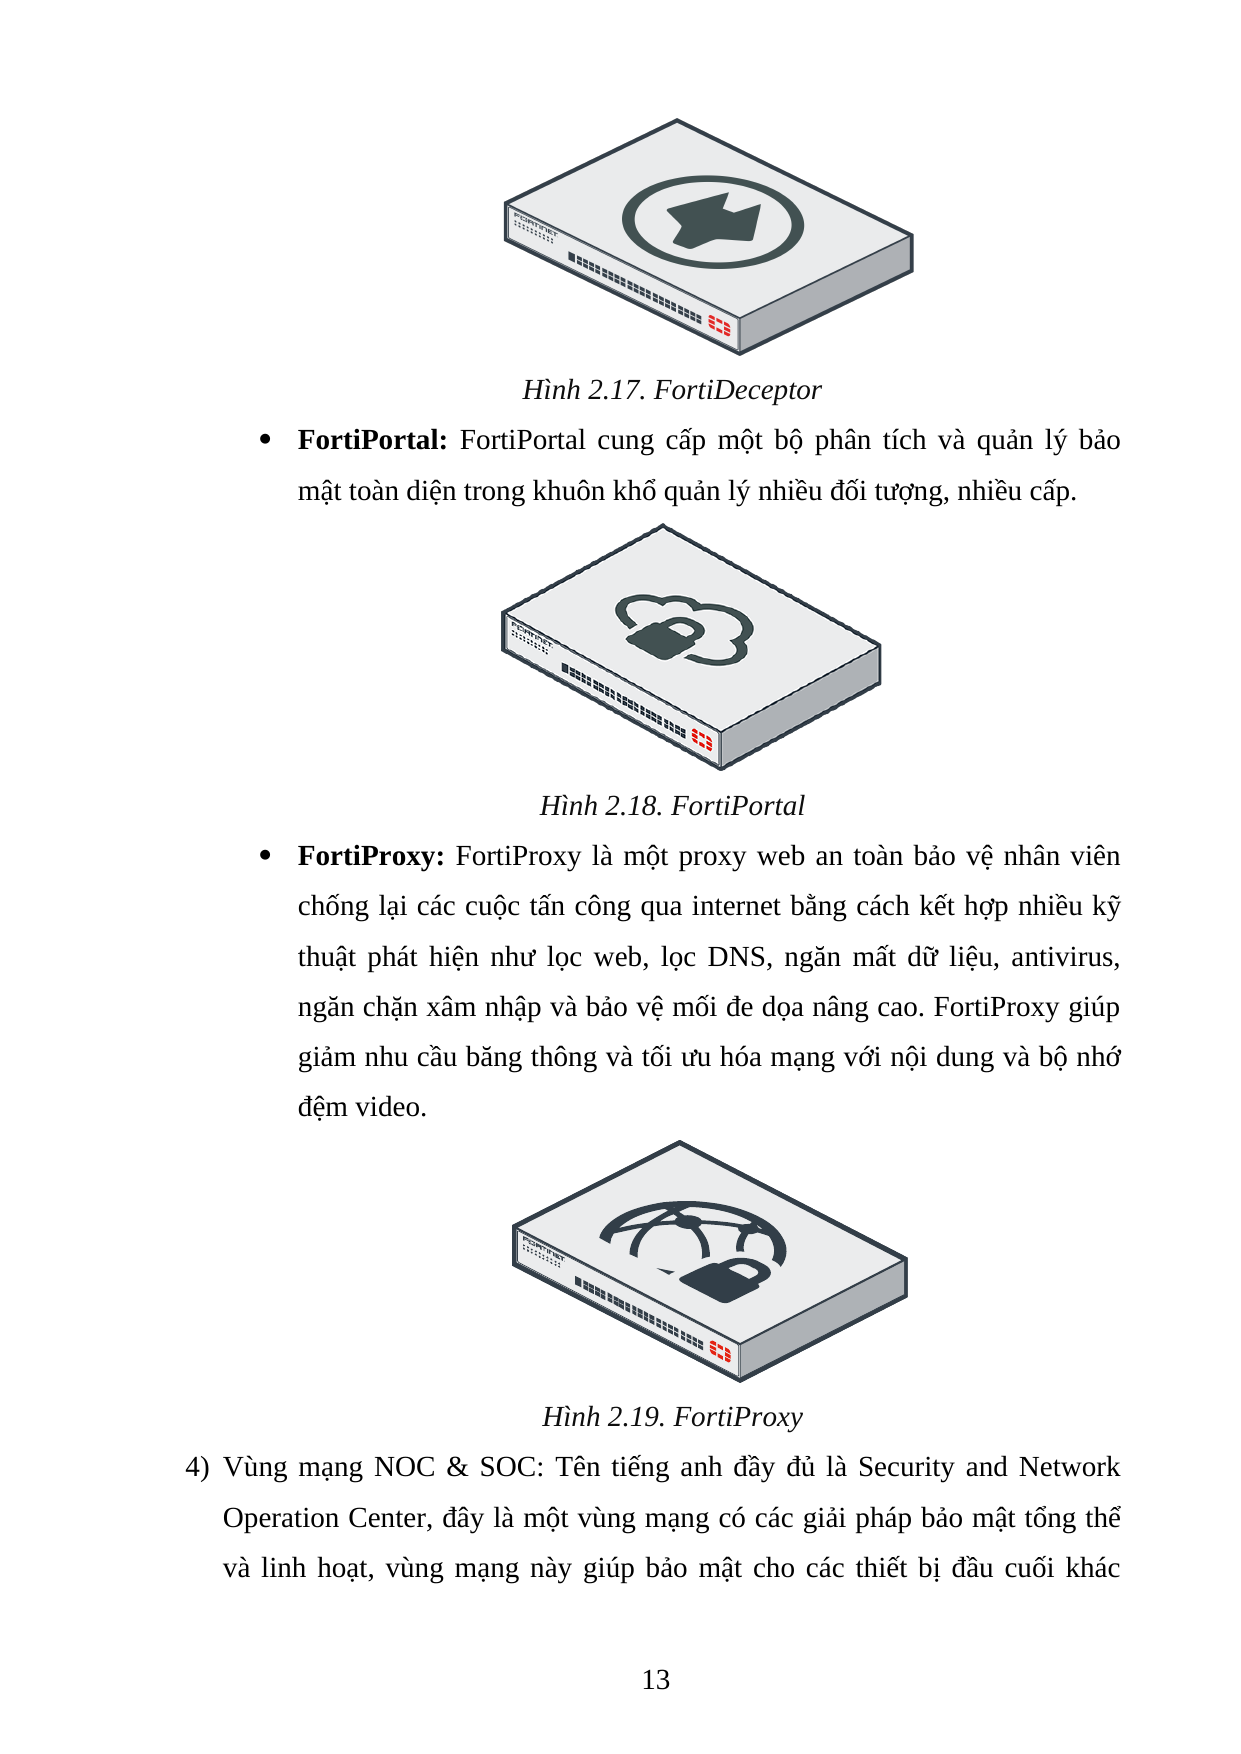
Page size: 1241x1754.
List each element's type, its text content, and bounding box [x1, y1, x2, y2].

list FortiPortal: FortiPortal cung cấp một bộ phân tích và quản lý bảo mật toàn diện trong khuôn khổ quản lý nhiều đối tượng, nhiều cấp. [260, 422, 1122, 506]
picture [503, 118, 914, 356]
list FortiProxy: FortiProxy là một proxy web an toàn bảo vệ nhân viên chống lại các cuộc tấn công qua internet bằng cách kết hợp nhiều kỹ thuật phát hiện như lọc web, lọc DNS, ngăn mất dữ liệu, antivirus, ngăn chặn xâm nhập và bảo vệ mối đe dọa nâng cao. FortiProxy giúp giảm nhu cầu băng thông và tối ưu hóa mạng với nội dung và bộ nhớ đệm video. [260, 838, 1122, 1123]
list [185, 1449, 1122, 1583]
picture [501, 523, 882, 771]
